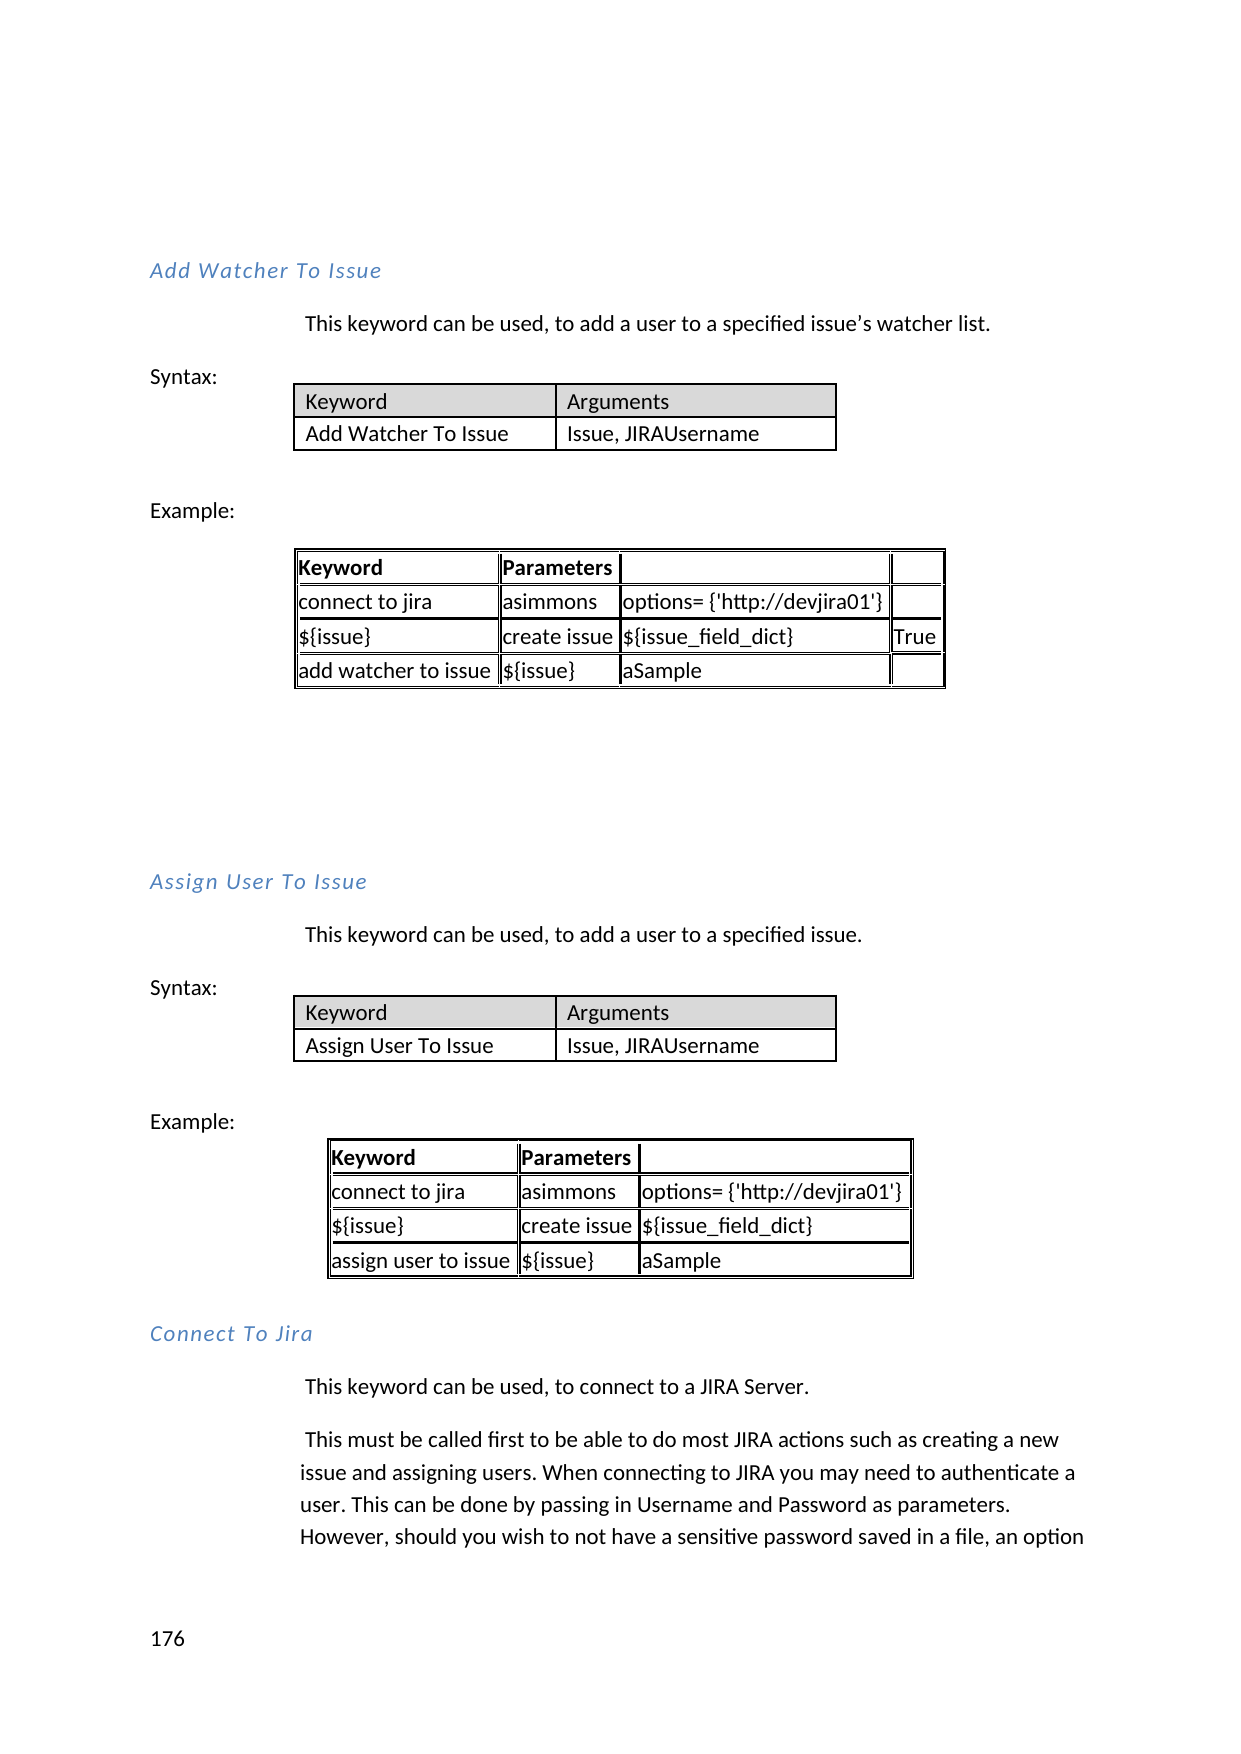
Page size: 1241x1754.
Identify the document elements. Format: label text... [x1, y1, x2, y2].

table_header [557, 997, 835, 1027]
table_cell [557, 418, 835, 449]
subtitle Assign User To Issue [150, 867, 1090, 895]
text Example: [150, 1107, 1090, 1135]
subtitle Add Watcher To Issue [150, 256, 1090, 284]
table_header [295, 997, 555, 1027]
text Example: [150, 496, 1090, 524]
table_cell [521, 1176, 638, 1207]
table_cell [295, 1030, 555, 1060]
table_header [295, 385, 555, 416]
text This keyword can be used, to add a user to a specified issue. [300, 920, 1090, 948]
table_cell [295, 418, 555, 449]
text This keyword can be used, to add a user to a specified issue’s watcher list. [300, 309, 1090, 337]
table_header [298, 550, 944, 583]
text This keyword can be used, to connect to a JIRA Server. [300, 1372, 1090, 1401]
text Syntax: [150, 973, 1090, 1001]
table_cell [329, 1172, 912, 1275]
subtitle Connect To Jira [150, 1319, 1090, 1347]
text Syntax: [150, 362, 1090, 390]
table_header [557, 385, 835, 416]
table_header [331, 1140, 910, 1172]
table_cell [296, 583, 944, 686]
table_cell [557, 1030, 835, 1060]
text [300, 1426, 1090, 1550]
